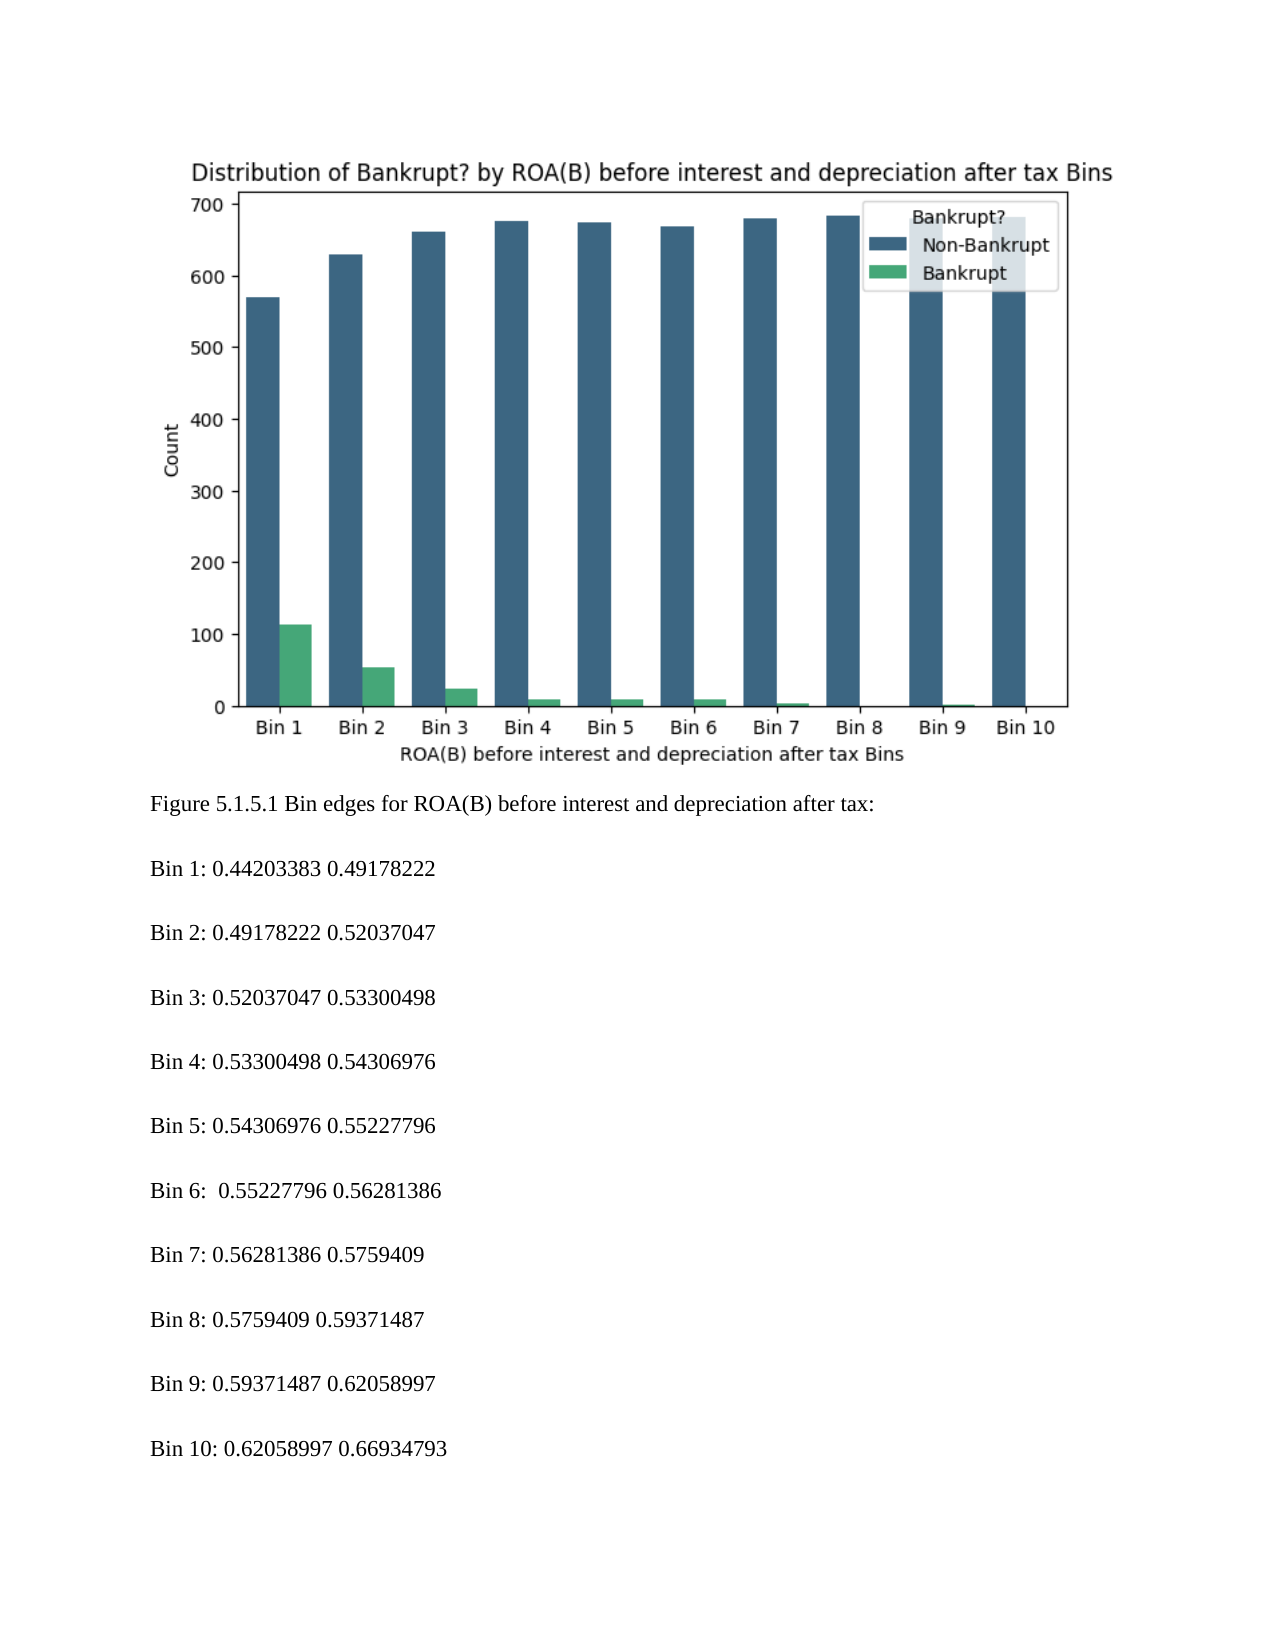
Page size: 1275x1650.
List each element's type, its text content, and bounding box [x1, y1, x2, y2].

text Bin 9: 0.59371487 0.62058997 [150, 1371, 1125, 1397]
text Bin 8: 0.5759409 0.59371487 [150, 1306, 1125, 1332]
text Bin 3: 0.52037047 0.53300498 [150, 984, 1125, 1010]
text Bin 2: 0.49178222 0.52037047 [150, 919, 1125, 946]
text Bin 1: 0.44203383 0.49178222 [150, 855, 1125, 881]
text Bin 5: 0.54306976 0.55227796 [150, 1113, 1125, 1139]
text Bin 7: 0.56281386 0.5759409 [150, 1242, 1125, 1268]
text Figure 5.1.5.1 Bin edges for ROA(B) before interest and depreciation after tax: [150, 777, 1125, 817]
text Bin 6: 0.55227796 0.56281386 [150, 1177, 1125, 1203]
text Bin 10: 0.62058997 0.66934793 [150, 1435, 1125, 1461]
text Bin 4: 0.53300498 0.54306976 [150, 1048, 1125, 1074]
picture [150, 150, 1125, 777]
